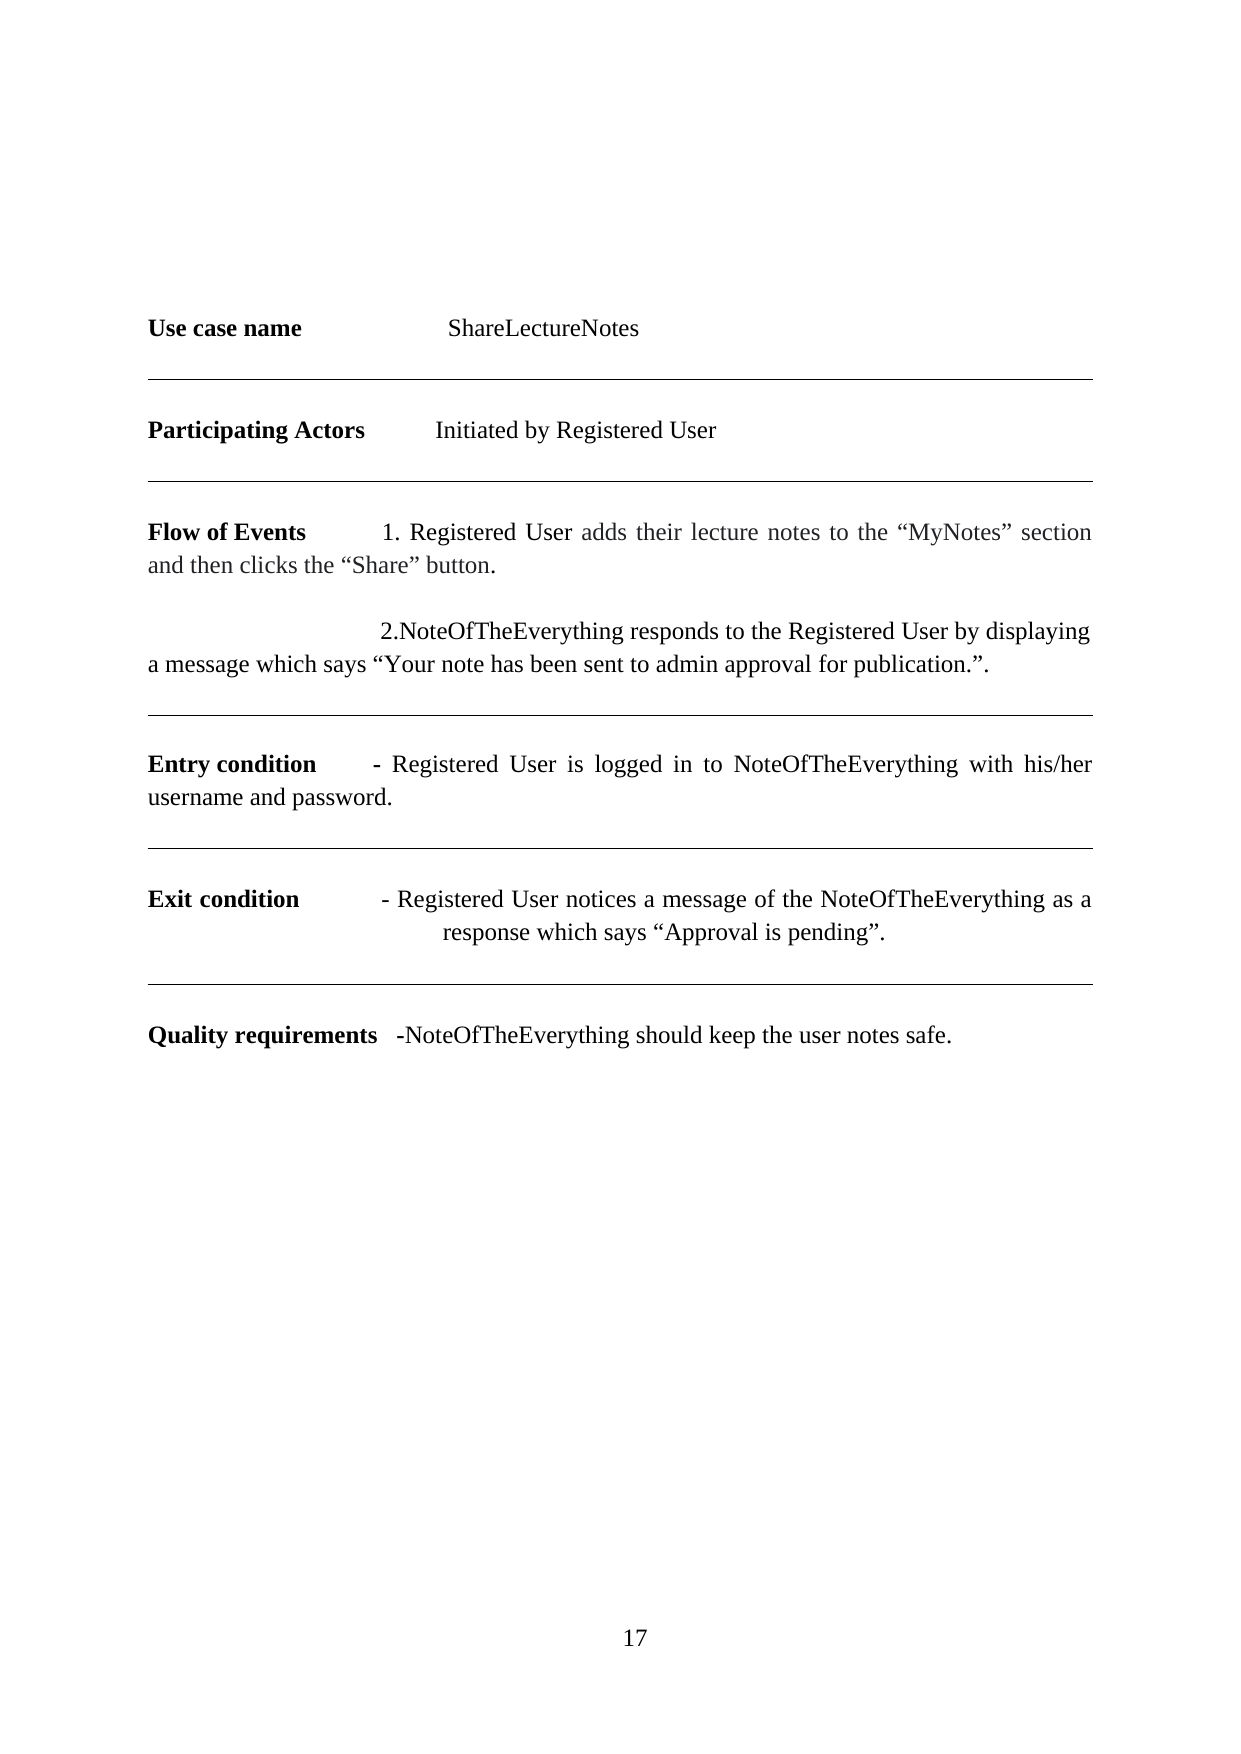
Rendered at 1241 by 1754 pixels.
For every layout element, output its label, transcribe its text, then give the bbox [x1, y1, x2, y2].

text Exit condition - Registered User notices a message of the NoteOfTheEverything as a response which says “Approval is pending”. [148, 884, 1093, 946]
text Entry condition - Registered User is logged in to NoteOfTheEverything with his/her username and password. [148, 749, 1093, 811]
text Participating Actors Initiated by Registered User [148, 415, 1093, 444]
text 2.NoteOfTheEverything responds to the Registered User by displaying a message which says “Your note has been sent to admin approval for publication.”. [148, 616, 1093, 678]
text Quality requirements -NoteOfTheEverything should keep the user notes safe. [148, 1017, 1093, 1048]
text Use case name ShareLectureNotes [148, 313, 1093, 341]
text Flow of Events 1. Registered User adds their lecture notes to the “MyNotes” section and then clicks the “Share” button. [148, 517, 1093, 579]
